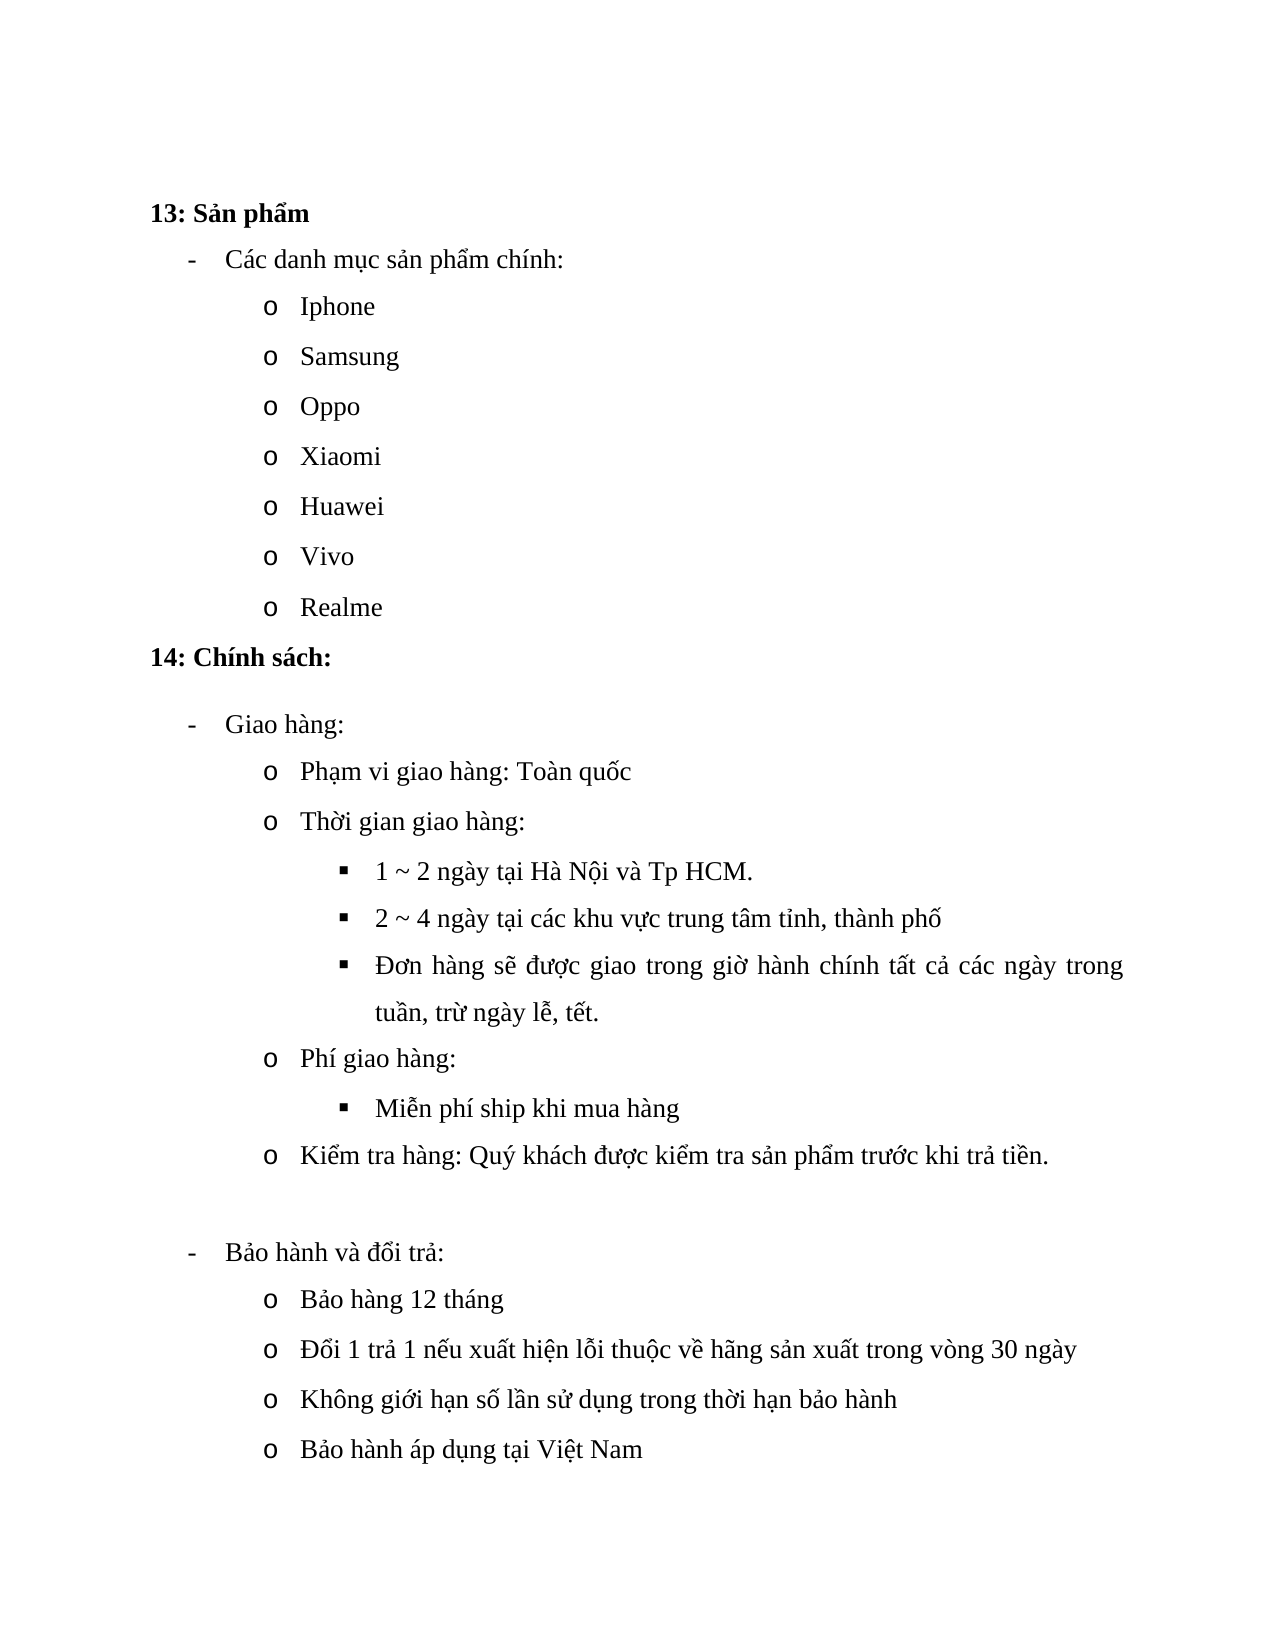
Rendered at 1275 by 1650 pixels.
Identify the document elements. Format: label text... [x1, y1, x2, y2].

list Vivo [262, 541, 1125, 574]
list Kiểm tra hàng: Quý khách được kiểm tra sản phẩm trước khi trả tiền. [262, 1139, 1125, 1173]
text 14: Chính sách: [150, 641, 1125, 672]
list Bảo hành áp dụng tại Việt Nam [262, 1433, 1125, 1466]
list Không giới hạn số lần sử dụng trong thời hạn bảo hành [262, 1383, 1125, 1416]
list Các danh mục sản phẩm chính: [187, 243, 1125, 274]
list Realme [262, 591, 1125, 624]
list Thời gian giao hàng: [262, 805, 1125, 838]
list Samsung [262, 340, 1125, 373]
list Bảo hàng 12 tháng [262, 1283, 1125, 1316]
list Miễn phí ship khi mua hàng [337, 1092, 1125, 1124]
list Phí giao hàng: [262, 1042, 1125, 1076]
list Huawei [262, 490, 1125, 524]
list Oppo [262, 390, 1125, 424]
list Đổi 1 trả 1 nếu xuất hiện lỗi thuộc về hãng sản xuất trong vòng 30 ngày [262, 1333, 1125, 1366]
list Đơn hàng sẽ được giao trong giờ hành chính tất cả các ngày trong tuần, trừ ngày lễ, tết. [337, 949, 1125, 1027]
list 1 ~ 2 ngày tại Hà Nội và Tp HCM. [337, 855, 1125, 886]
list Xiaomi [262, 440, 1125, 474]
list Phạm vi giao hàng: Toàn quốc [262, 755, 1125, 788]
list Iphone [262, 290, 1125, 323]
subtitle Giao hàng: [187, 708, 1125, 739]
subtitle Bảo hành và đổi trả: [187, 1236, 1125, 1267]
list 2 ~ 4 ngày tại các khu vực trung tâm tỉnh, thành phố [337, 902, 1125, 933]
text 13: Sản phẩm [150, 197, 1125, 228]
